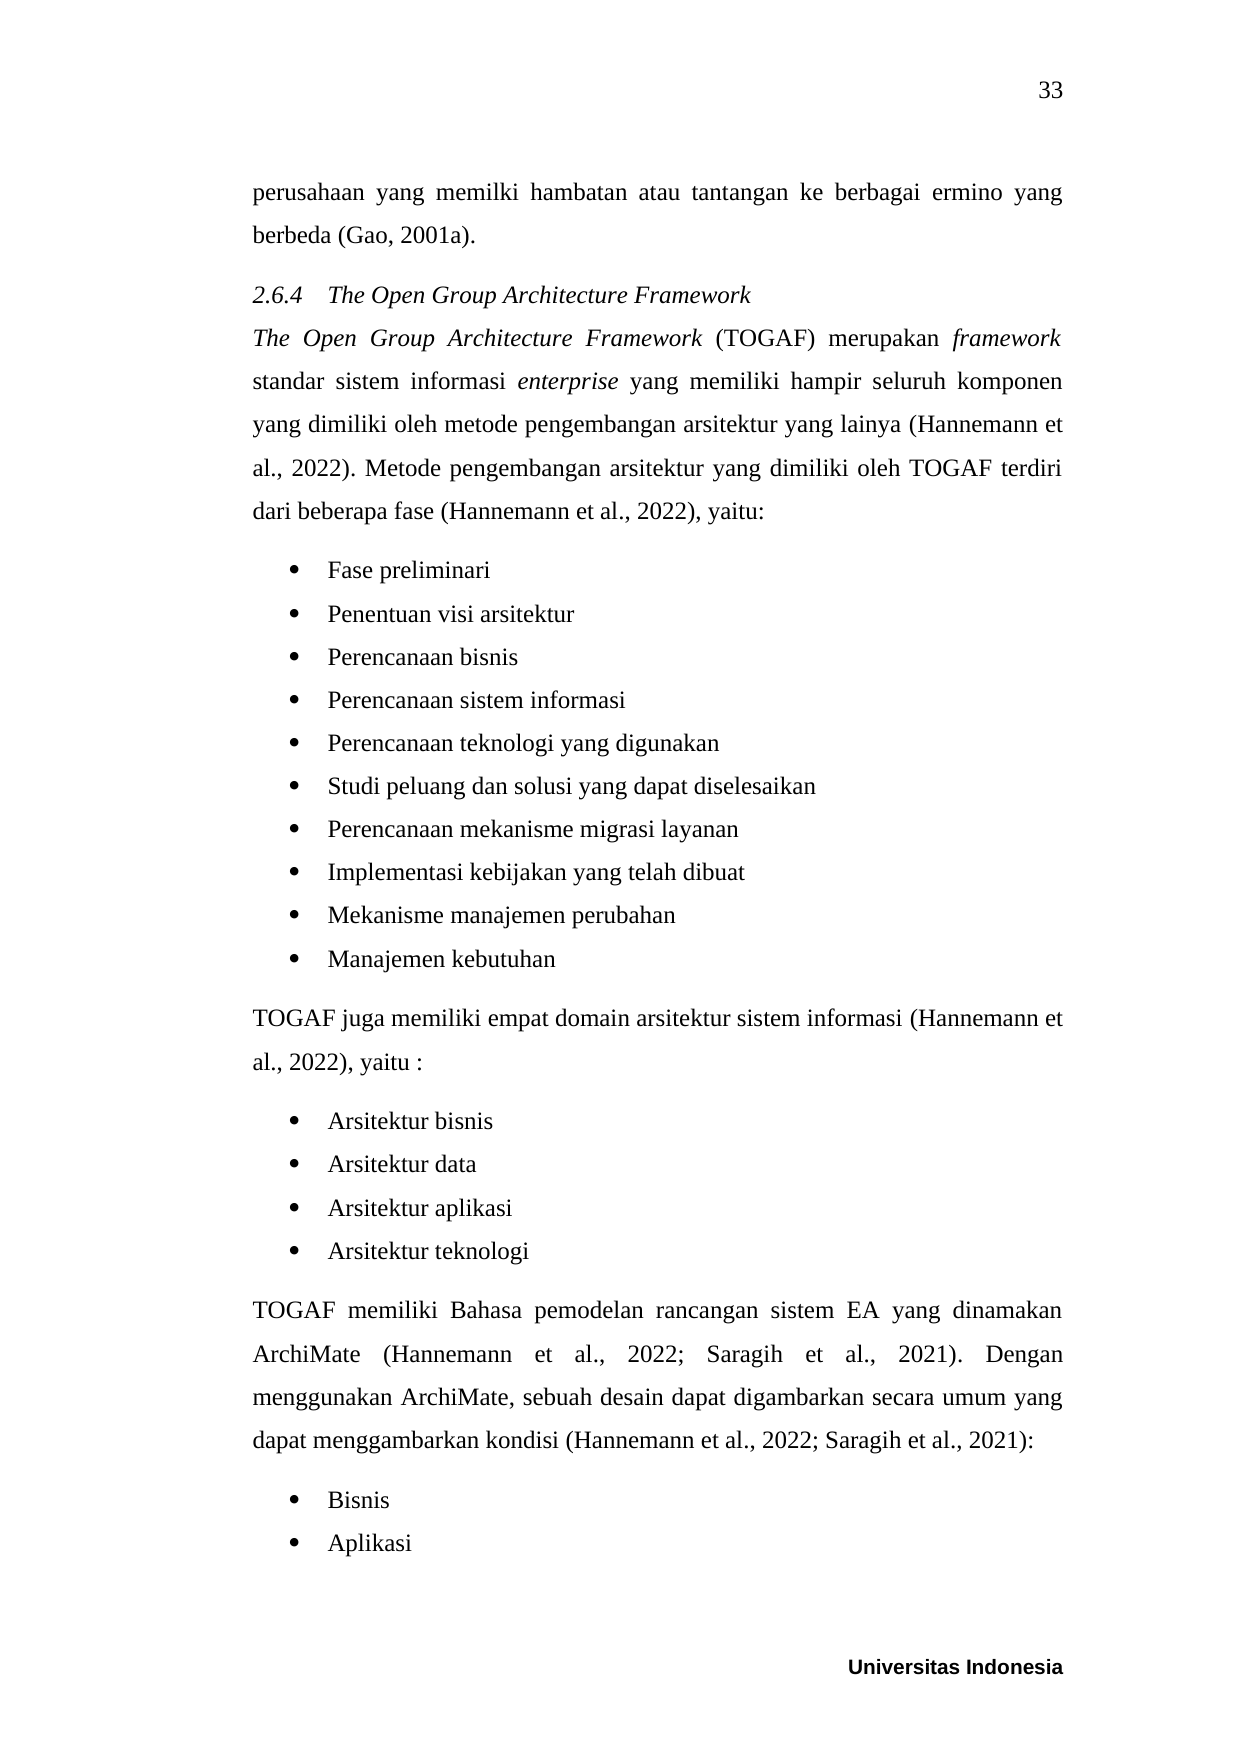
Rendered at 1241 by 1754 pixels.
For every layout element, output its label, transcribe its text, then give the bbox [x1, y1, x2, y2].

list Aplikasi [290, 1528, 1063, 1557]
subtitle The Open Group Architecture Framework [252, 280, 1063, 309]
list Penentuan visi arsitektur [290, 599, 1063, 627]
list Perencanaan bisnis [290, 642, 1063, 671]
list Mekanisme manajemen perubahan [290, 901, 1063, 929]
list Perencanaan mekanisme migrasi layanan [290, 814, 1063, 843]
text The Open Group Architecture Framework (TOGAF) merupakan framework standar sistem informasi enterprise yang memiliki hampir seluruh komponen yang dimiliki oleh metode pengembangan arsitektur yang lainya (Hannemann et al., 2022). Metode pengembangan arsitektur yang dimiliki oleh TOGAF terdiri dari beberapa fase (Hannemann et al., 2022), yaitu: [252, 323, 1063, 524]
list Arsitektur teknologi [290, 1236, 1063, 1264]
list Arsitektur aplikasi [290, 1193, 1063, 1221]
text TOGAF juga memiliki empat domain arsitektur sistem informasi (Hannemann et al., 2022), yaitu : [252, 1003, 1063, 1075]
text TOGAF memiliki Bahasa pemodelan rancangan sistem EA yang dinamakan ArchiMate (Hannemann et al., 2022; Saragih et al., 2021). Dengan menggunakan ArchiMate, sebuah desain dapat digambarkan secara umum yang dapat menggambarkan kondisi (Hannemann et al., 2022; Saragih et al., 2021): [252, 1296, 1063, 1454]
list Manajemen kebutuhan [290, 944, 1063, 972]
list Studi peluang dan solusi yang dapat diselesaikan [290, 771, 1063, 800]
list Bisnis [290, 1485, 1063, 1513]
list Perencanaan sistem informasi [290, 685, 1063, 714]
list Implementasi kebijakan yang telah dibuat [290, 857, 1063, 886]
list Arsitektur bisnis [290, 1106, 1063, 1135]
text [252, 177, 1063, 249]
list Perencanaan teknologi yang digunakan [290, 728, 1063, 757]
list Fase preliminari [290, 556, 1063, 584]
list Arsitektur data [290, 1149, 1063, 1178]
